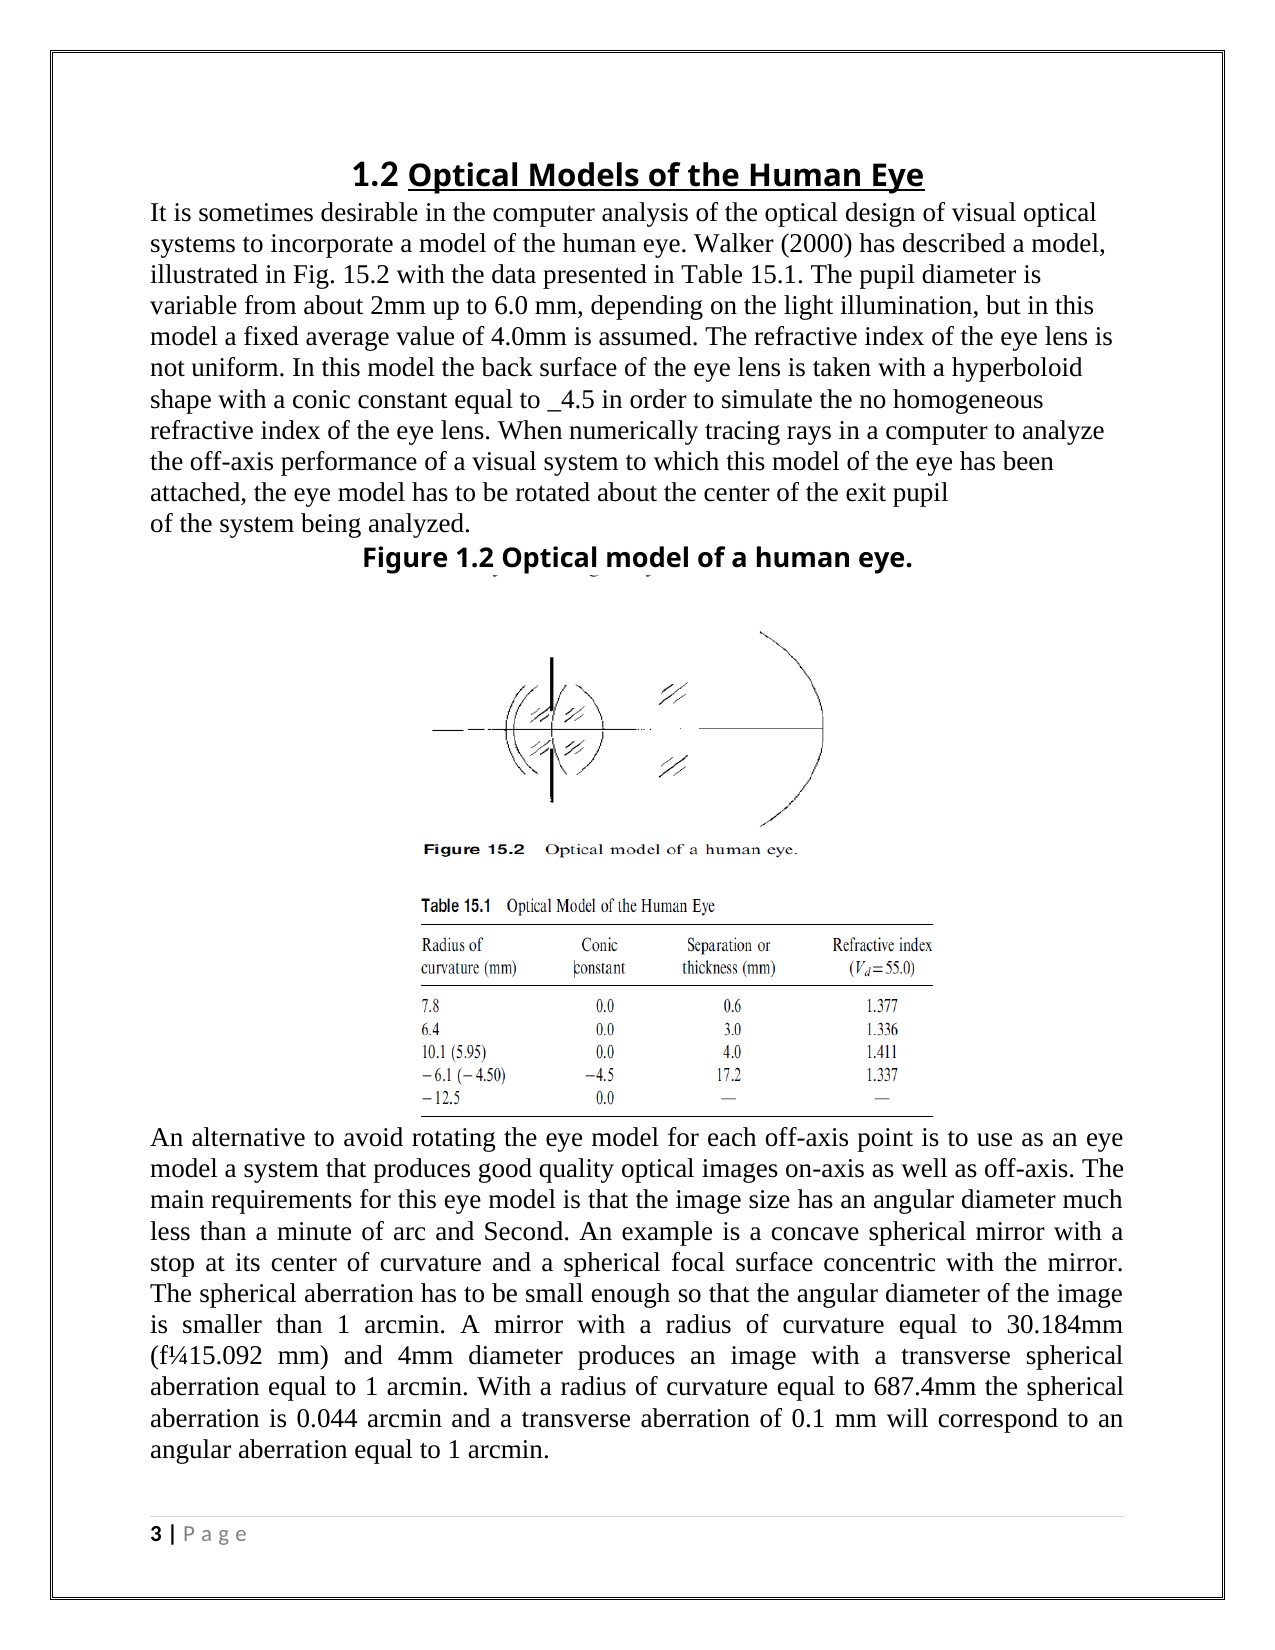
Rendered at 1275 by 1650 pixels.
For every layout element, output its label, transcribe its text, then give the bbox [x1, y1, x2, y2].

text An alternative to avoid rotating the eye model for each off-axis point is to use as an eye model a system that produces good quality optical images on-axis as well as off-axis. The main requirements for this eye model is that the image size has an angular diameter much less than a minute of arc and Second. An example is a concave spherical mirror with a stop at its center of curvature and a spherical focal surface concentric with the mirror. The spherical aberration has to be small enough so that the angular diameter of the image is smaller than 1 arcmin. A mirror with a radius of curvature equal to 30.184mm (f¼15.092 mm) and 4mm diameter produces an image with a transverse spherical aberration equal to 1 arcmin. With a radius of curvature equal to 687.4mm the spherical aberration is 0.044 arcmin and a transverse aberration of 0.1 mm will correspond to an angular aberration equal to 1 arcmin. [150, 1121, 1125, 1464]
picture [337, 575, 1014, 1122]
text attached, the eye model has to be rotated about the center of the exit pupil [150, 476, 1125, 507]
text Figure 1.2 Optical model of a human eye. [150, 538, 1125, 883]
text It is sometimes desirable in the computer analysis of the optical design of visual optical systems to incorporate a model of the human eye. Walker (2000) has described a model, illustrated in Fig. 15.2 with the data presented in Table 15.1. The pupil diameter is variable from about 2mm up to 6.0 mm, depending on the light illumination, but in this model a fixed average value of 4.0mm is assumed. The refractive index of the eye lens is not uniform. In this model the back surface of the eye lens is taken with a hyperboloid shape with a conic constant equal to _4.5 in order to simulate the no homogeneous refractive index of the eye lens. When numerically tracing rays in a computer to analyze the off-axis performance of a visual system to which this model of the eye has been [150, 196, 1125, 476]
text of the system being analyzed. [150, 507, 1125, 538]
text 1.2 Optical Models of the Human Eye [150, 150, 1125, 196]
